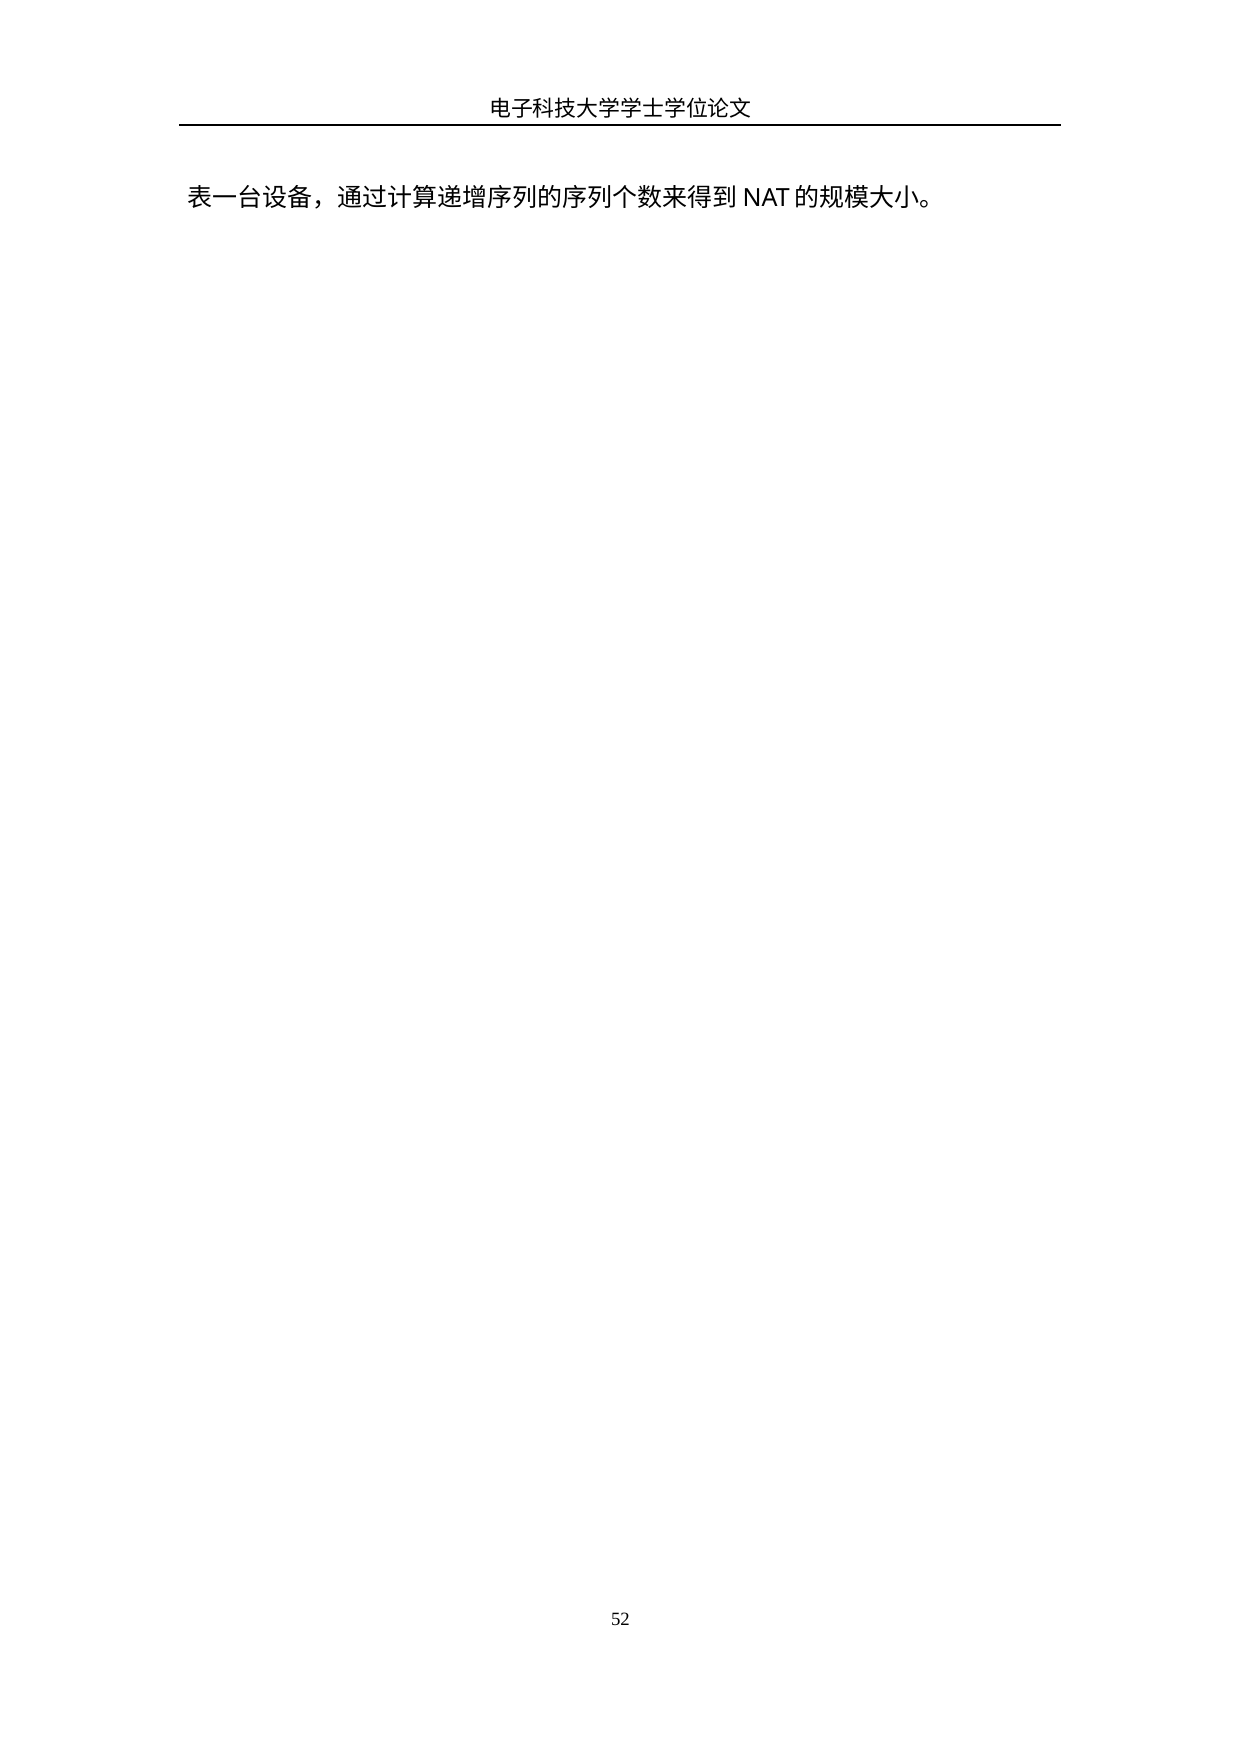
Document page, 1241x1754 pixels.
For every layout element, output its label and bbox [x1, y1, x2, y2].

text [187, 163, 1053, 228]
